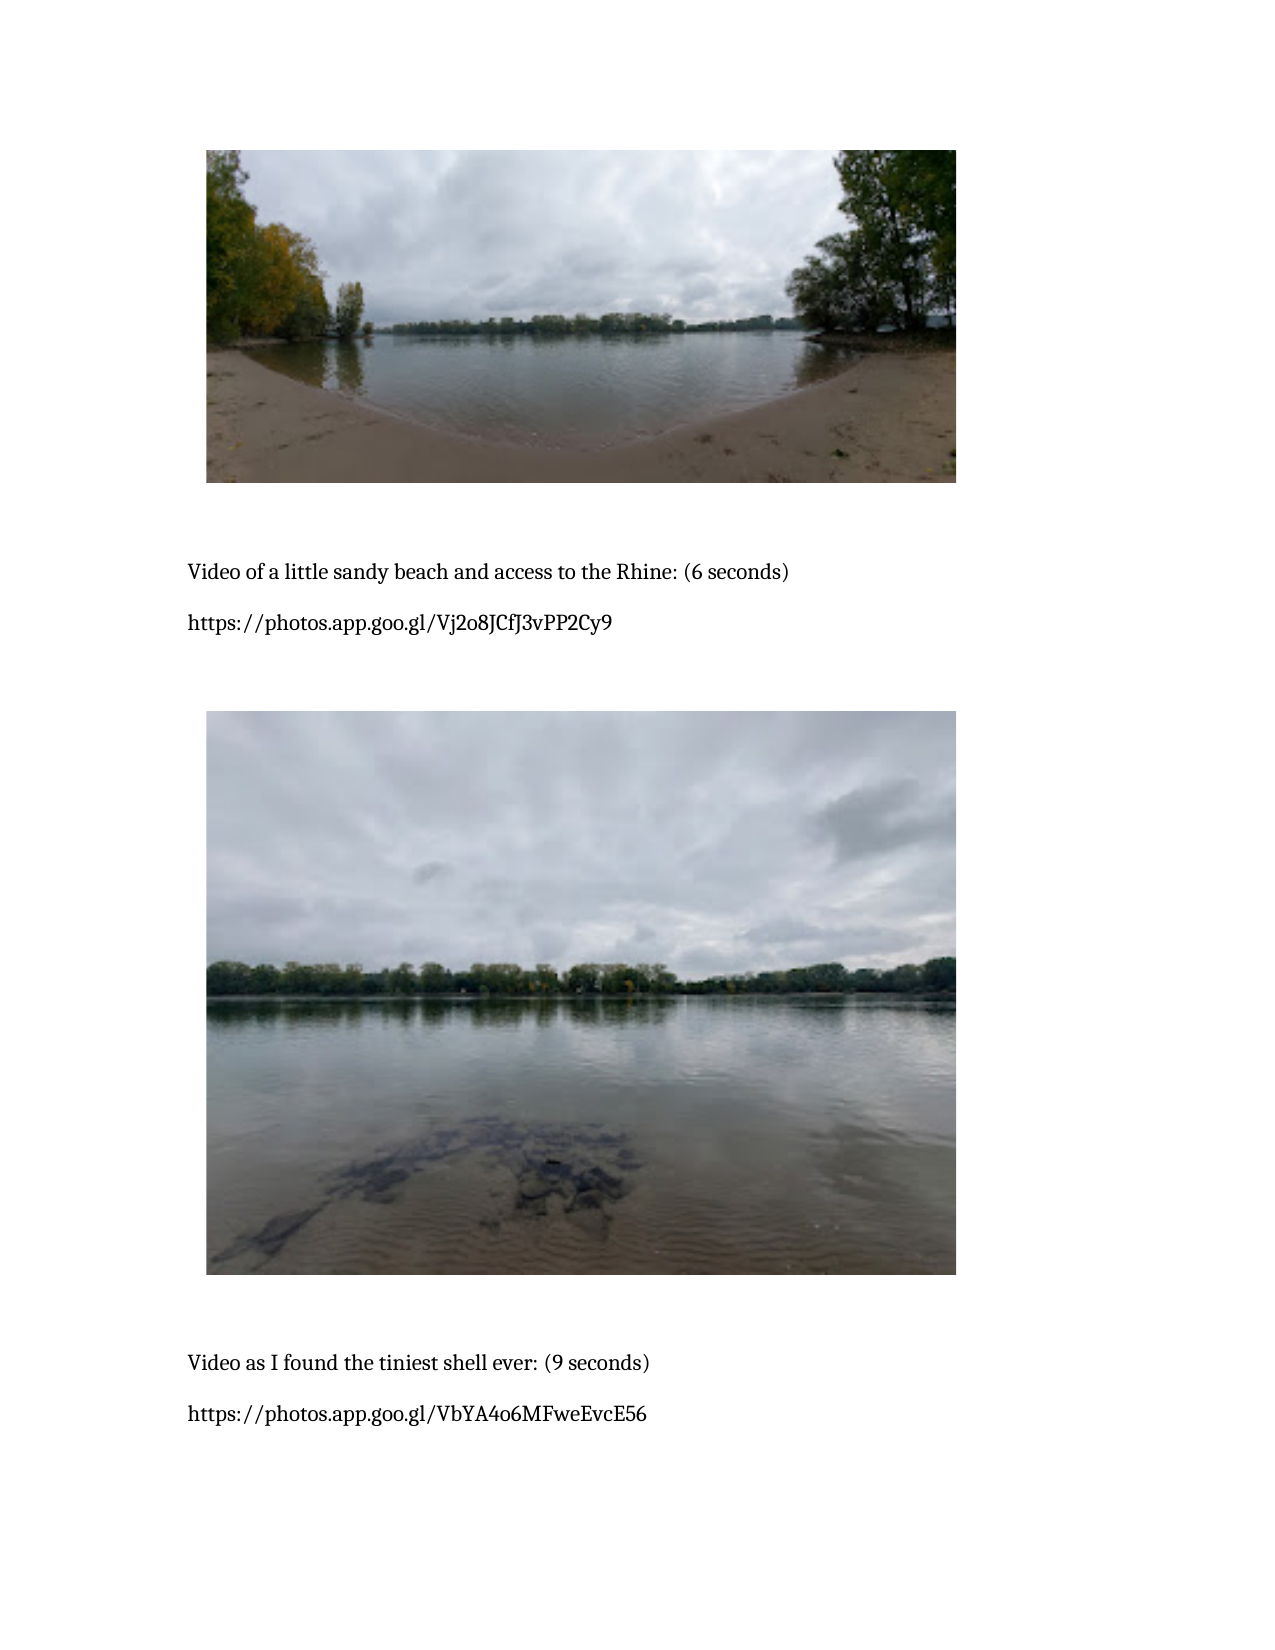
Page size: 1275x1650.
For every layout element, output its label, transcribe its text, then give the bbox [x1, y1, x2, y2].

text https://photos.app.goo.gl/Vj2o8JCfJ3vPP2Cy9 [187, 609, 1087, 636]
picture [206, 150, 957, 483]
text Video of a little sandy beach and access to the Rhine: (6 seconds) [187, 558, 1087, 585]
text Video as I found the tiniest shell ever: (9 seconds) [187, 1350, 1087, 1376]
text https://photos.app.goo.gl/VbYA4o6MFweEvcE56 [187, 1401, 1087, 1427]
picture [206, 711, 957, 1275]
